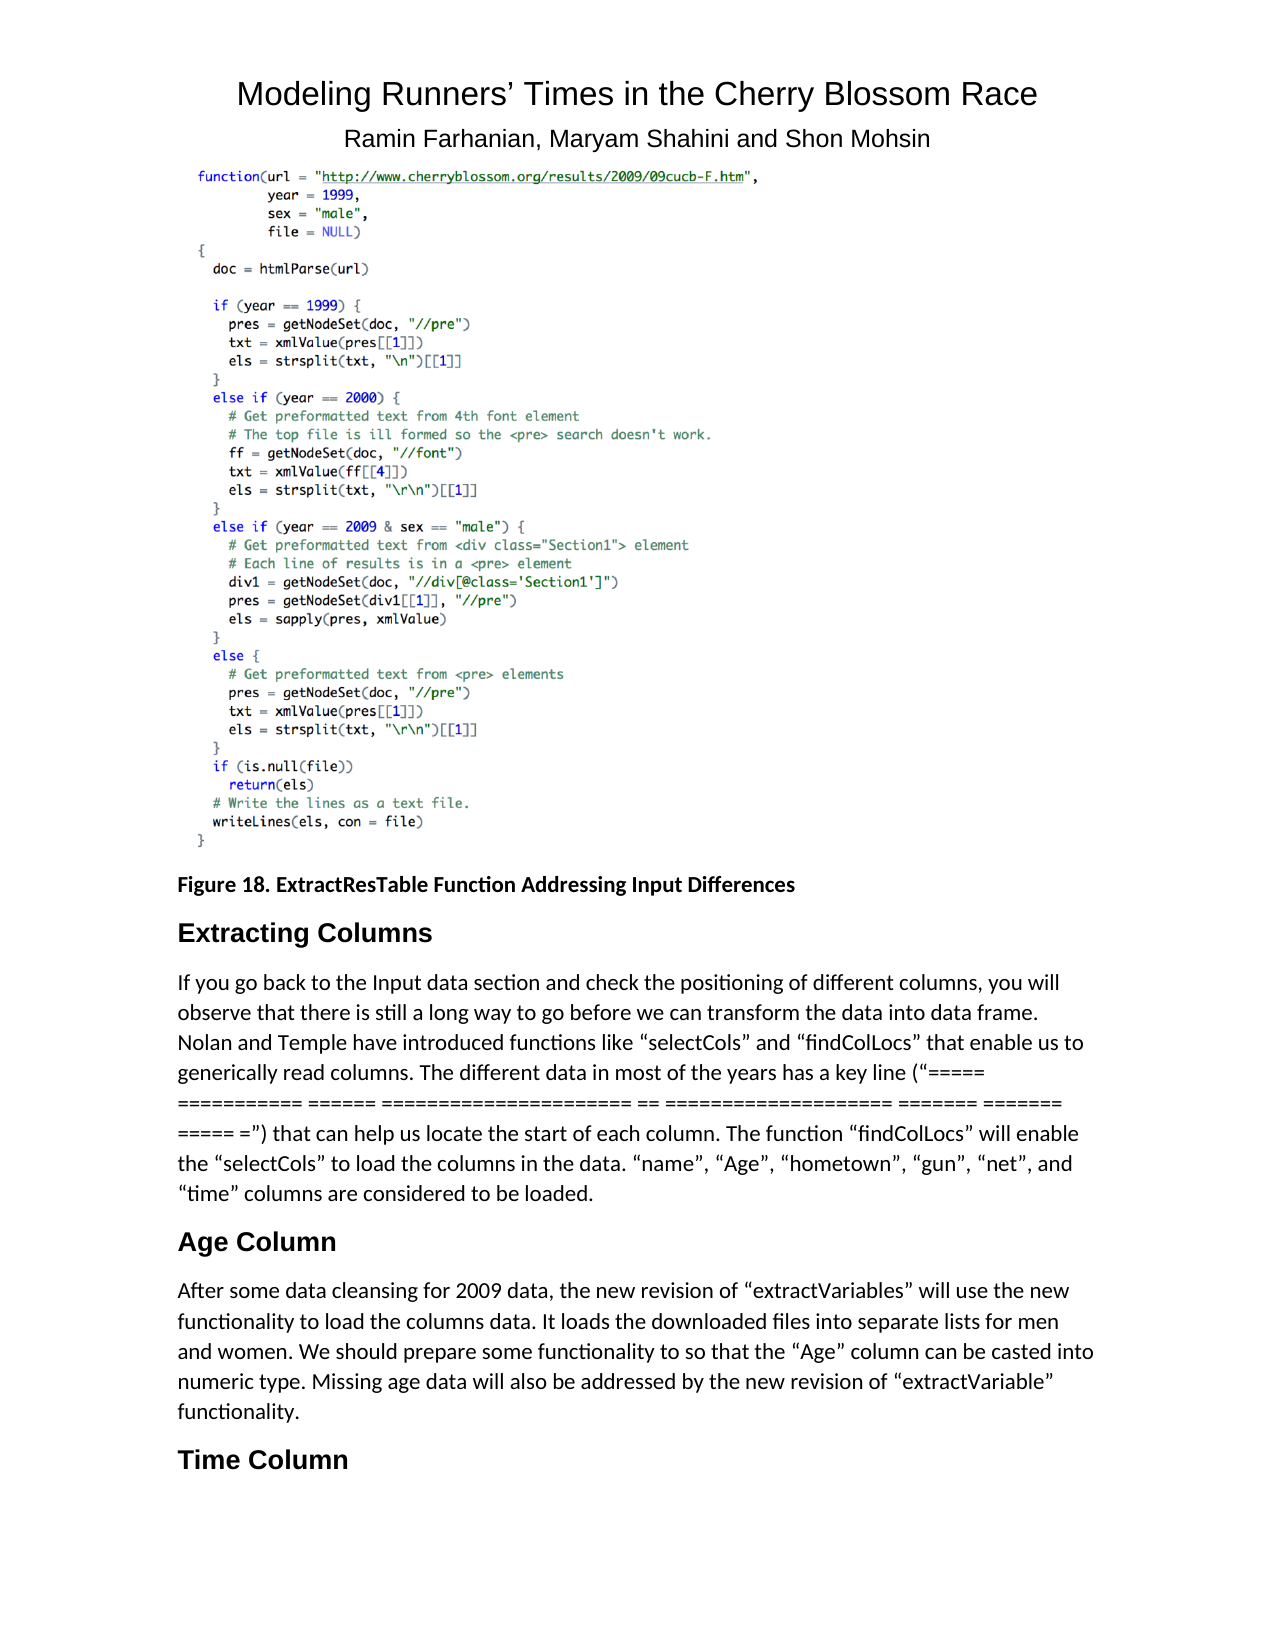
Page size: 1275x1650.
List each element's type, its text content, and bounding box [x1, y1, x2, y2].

text Extracting Columns [177, 917, 1098, 949]
picture [177, 168, 772, 852]
text Figure 18. ExtractResTable Function Addressing Input Differences [177, 871, 1098, 898]
text After some data cleansing for 2009 data, the new revision of “extractVariables” will use the new functionality to load the columns data. It loads the downloaded files into separate lists for men and women. We should prepare some functionality to so that the “Age” column can be casted into numeric type. Missing age data will also be addressed by the new revision of “extractVariable” functionality. [177, 1277, 1098, 1425]
text Time Column [177, 1444, 1098, 1476]
text Age Column [177, 1226, 1098, 1257]
text If you go back to the Input data section and check the positioning of different columns, you will observe that there is still a long way to go before we can transform the data into data frame. Nolan and Temple have introduced functions like “selectCols” and “findColLocs” that enable us to generically read columns. The different data in most of the years has a key line (“===== =========== ====== ====================== == ==================== ======= ======= ===== =”) that can help us locate the start of each column. The function “findColLocs” will enable the “selectCols” to load the columns in the data. “name”, “Age”, “hometown”, “gun”, “net”, and “time” columns are considered to be loaded. [177, 968, 1098, 1207]
